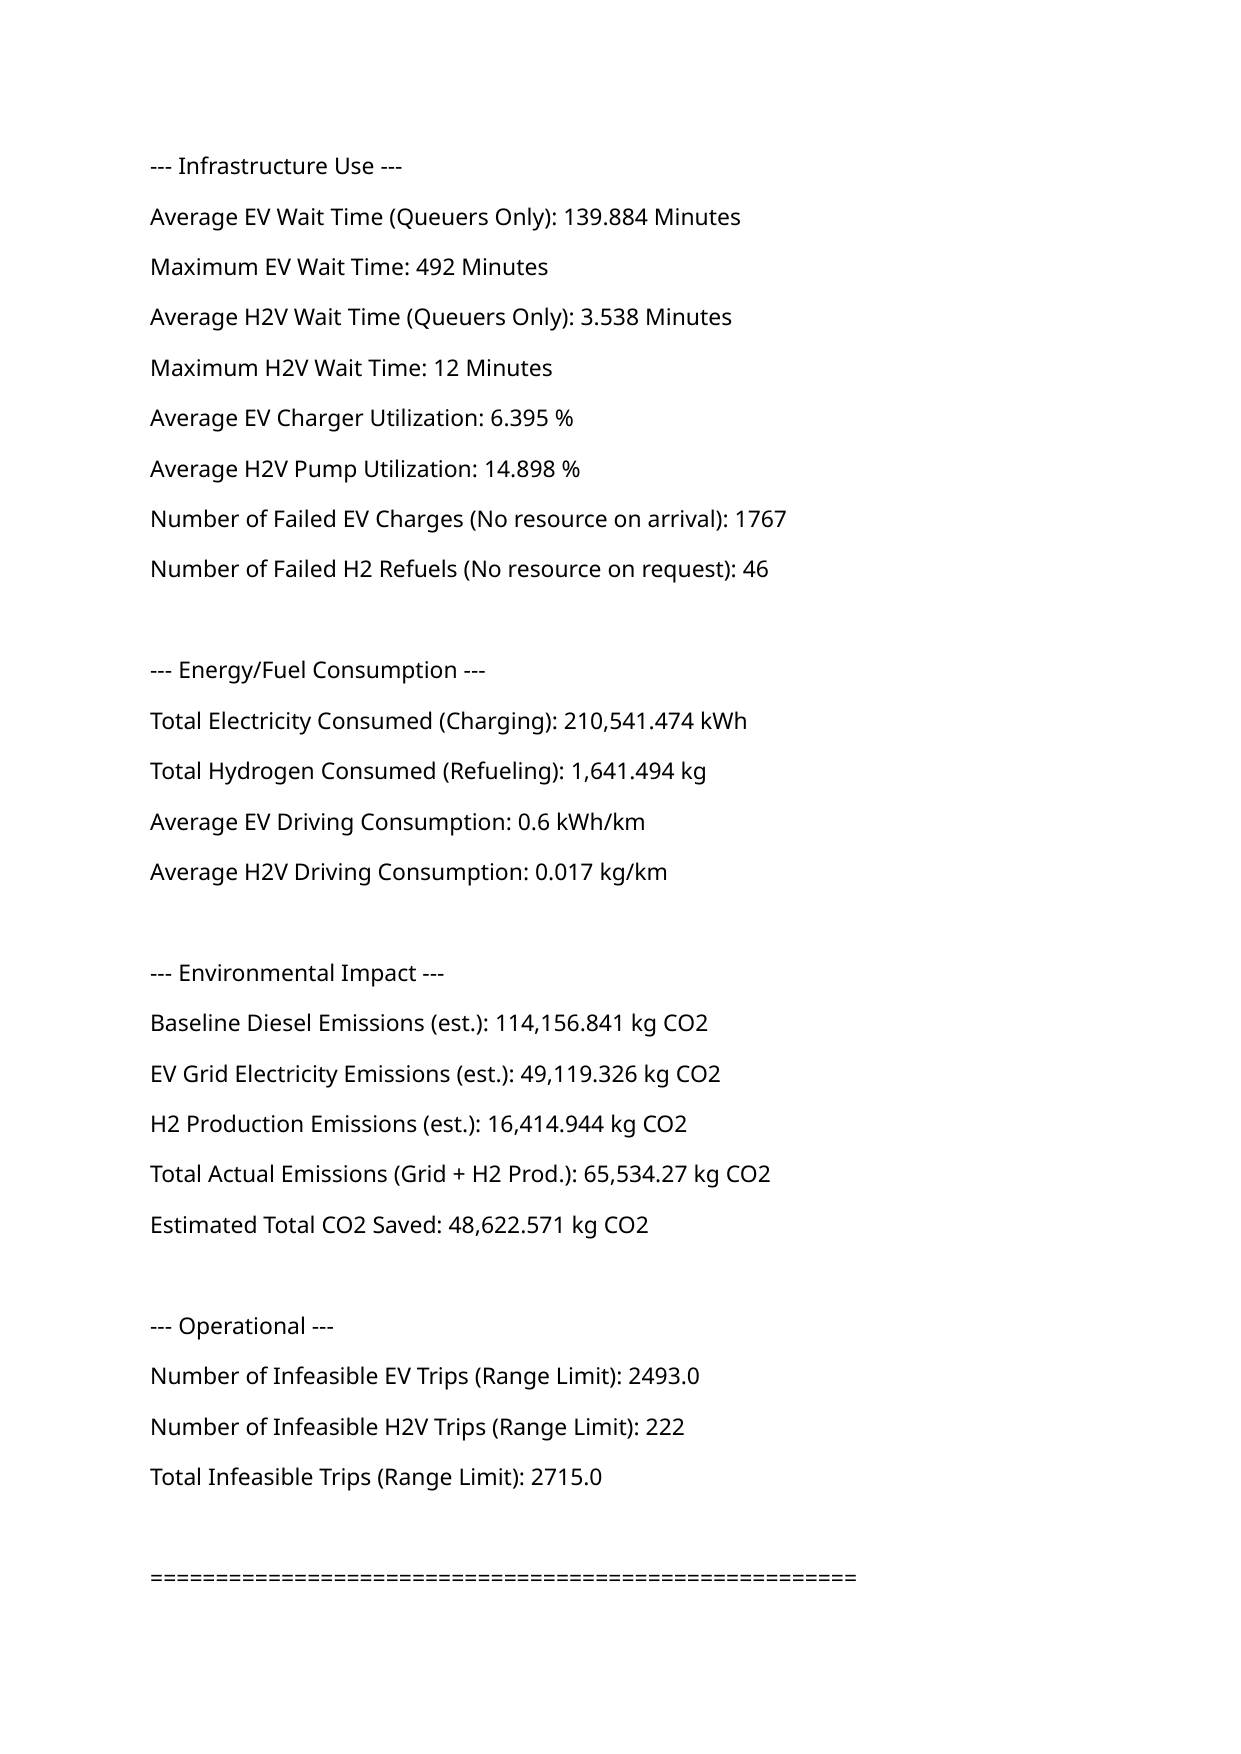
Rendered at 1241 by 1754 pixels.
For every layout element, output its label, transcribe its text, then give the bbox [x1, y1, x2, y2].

text Estimated Total CO2 Saved: 48,622.571 kg CO2 [150, 1209, 1090, 1240]
text Average H2V Driving Consumption: 0.017 kg/km [150, 856, 1090, 887]
text Number of Infeasible EV Trips (Range Limit): 2493.0 [150, 1360, 1090, 1391]
text --- Environmental Impact --- [150, 957, 1090, 988]
text Total Infeasible Trips (Range Limit): 2715.0 [150, 1461, 1090, 1492]
text --- Operational --- [150, 1309, 1090, 1341]
text Number of Failed H2 Refuels (No resource on request): 46 [150, 553, 1090, 584]
text Average EV Charger Utilization: 6.395 % [150, 402, 1090, 433]
text Average H2V Wait Time (Queuers Only): 3.538 Minutes [150, 301, 1090, 332]
text Number of Infeasible H2V Trips (Range Limit): 222 [150, 1410, 1090, 1442]
text Average EV Driving Consumption: 0.6 kWh/km [150, 805, 1090, 837]
text Average H2V Pump Utilization: 14.898 % [150, 452, 1090, 484]
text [150, 1562, 1090, 1593]
text Baseline Diesel Emissions (est.): 114,156.841 kg CO2 [150, 1007, 1090, 1038]
text H2 Production Emissions (est.): 16,414.944 kg CO2 [150, 1108, 1090, 1139]
text Total Hydrogen Consumed (Refueling): 1,641.494 kg [150, 755, 1090, 786]
text Average EV Wait Time (Queuers Only): 139.884 Minutes [150, 200, 1090, 232]
text Maximum H2V Wait Time: 12 Minutes [150, 352, 1090, 383]
text Number of Failed EV Charges (No resource on arrival): 1767 [150, 503, 1090, 534]
text EV Grid Electricity Emissions (est.): 49,119.326 kg CO2 [150, 1057, 1090, 1089]
text --- Infrastructure Use --- [150, 150, 1090, 181]
text Maximum EV Wait Time: 492 Minutes [150, 251, 1090, 282]
text Total Electricity Consumed (Charging): 210,541.474 kWh [150, 704, 1090, 736]
text Total Actual Emissions (Grid + H2 Prod.): 65,534.27 kg CO2 [150, 1158, 1090, 1189]
text --- Energy/Fuel Consumption --- [150, 654, 1090, 685]
